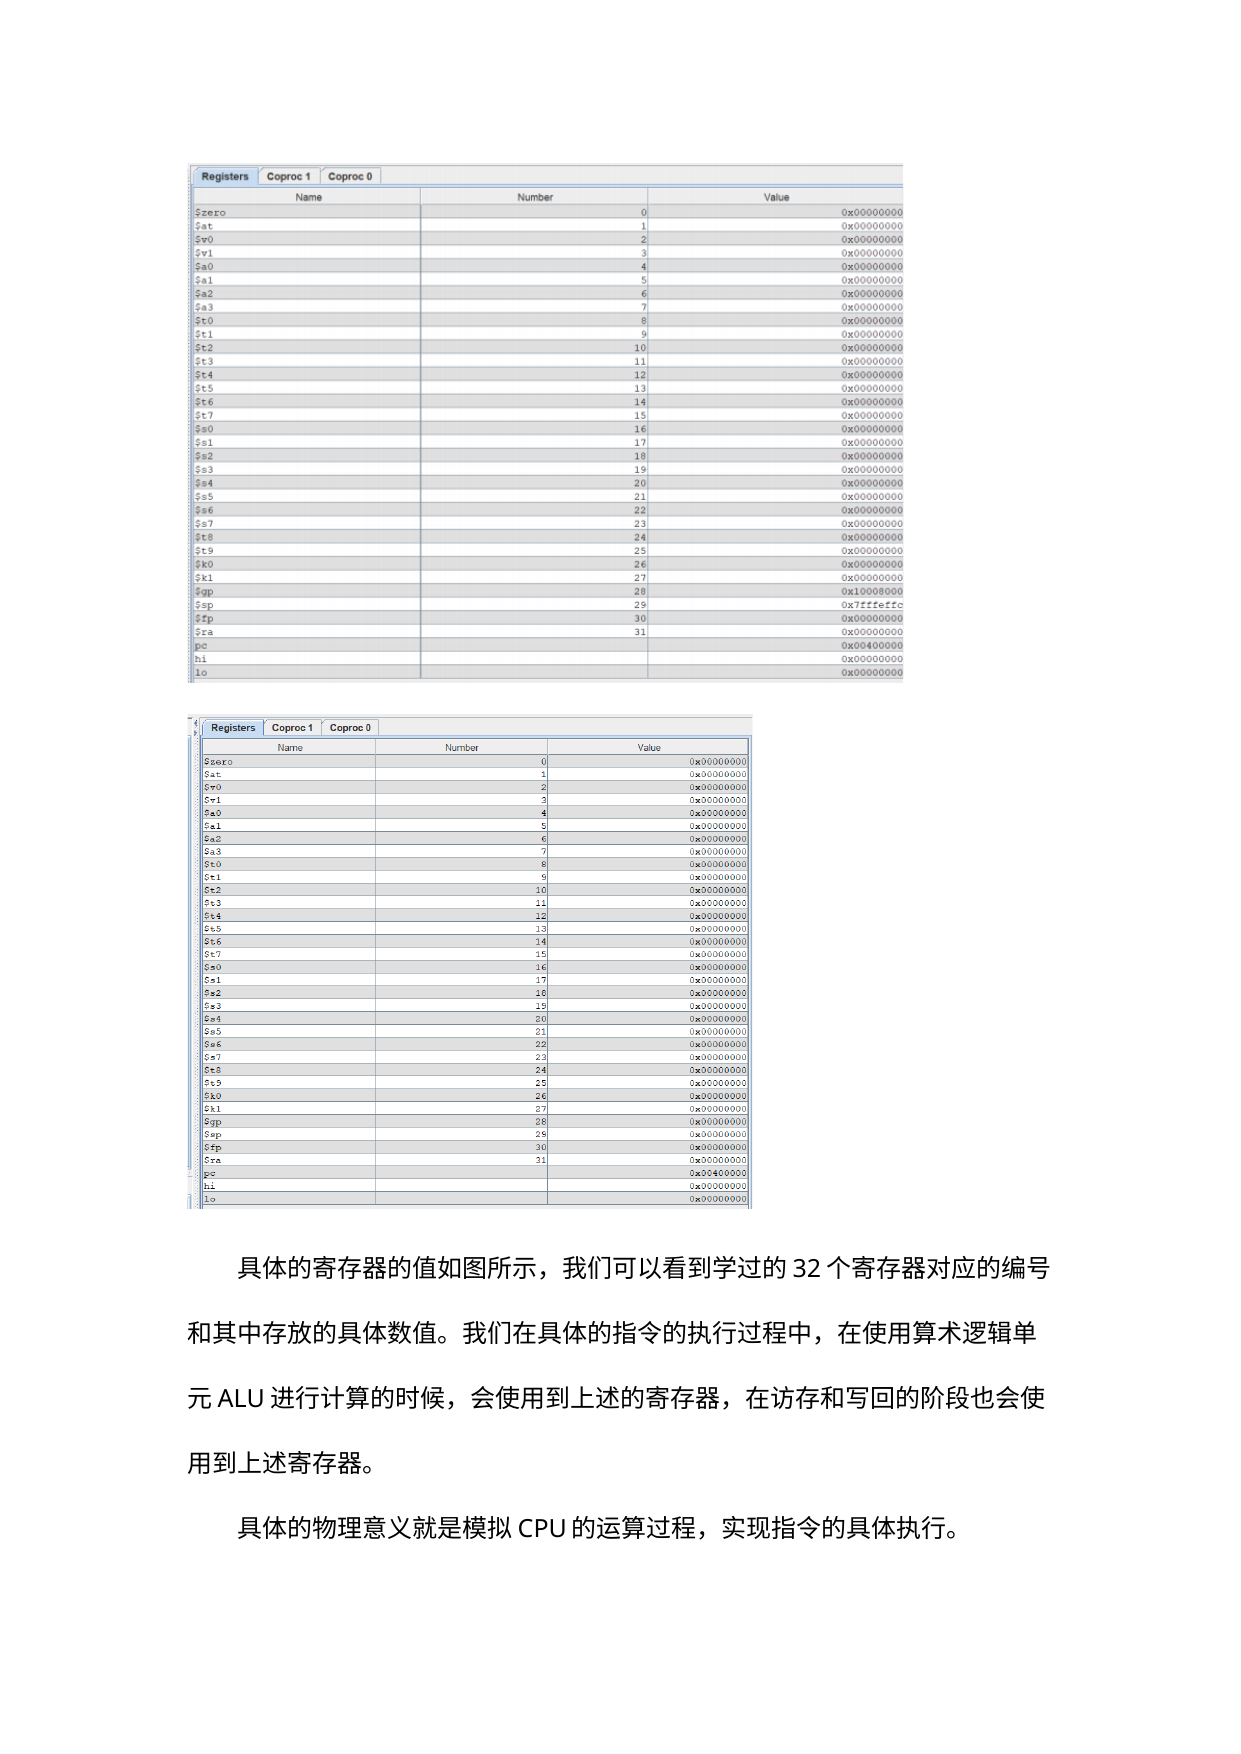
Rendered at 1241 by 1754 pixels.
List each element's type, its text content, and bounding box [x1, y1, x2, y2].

picture [187, 714, 753, 1209]
text 具体的寄存器的值如图所示，我们可以看到学过的32个寄存器对应的编号和其中存放的具体数值。我们在具体的指令的执行过程中，在使用算术逻辑单元ALU进行计算的时候，会使用到上述的寄存器，在访存和写回的阶段也会使用到上述寄存器。 [187, 1234, 1053, 1494]
text 具体的物理意义就是模拟CPU的运算过程，实现指令的具体执行。 [187, 1494, 1053, 1559]
picture [187, 162, 904, 683]
